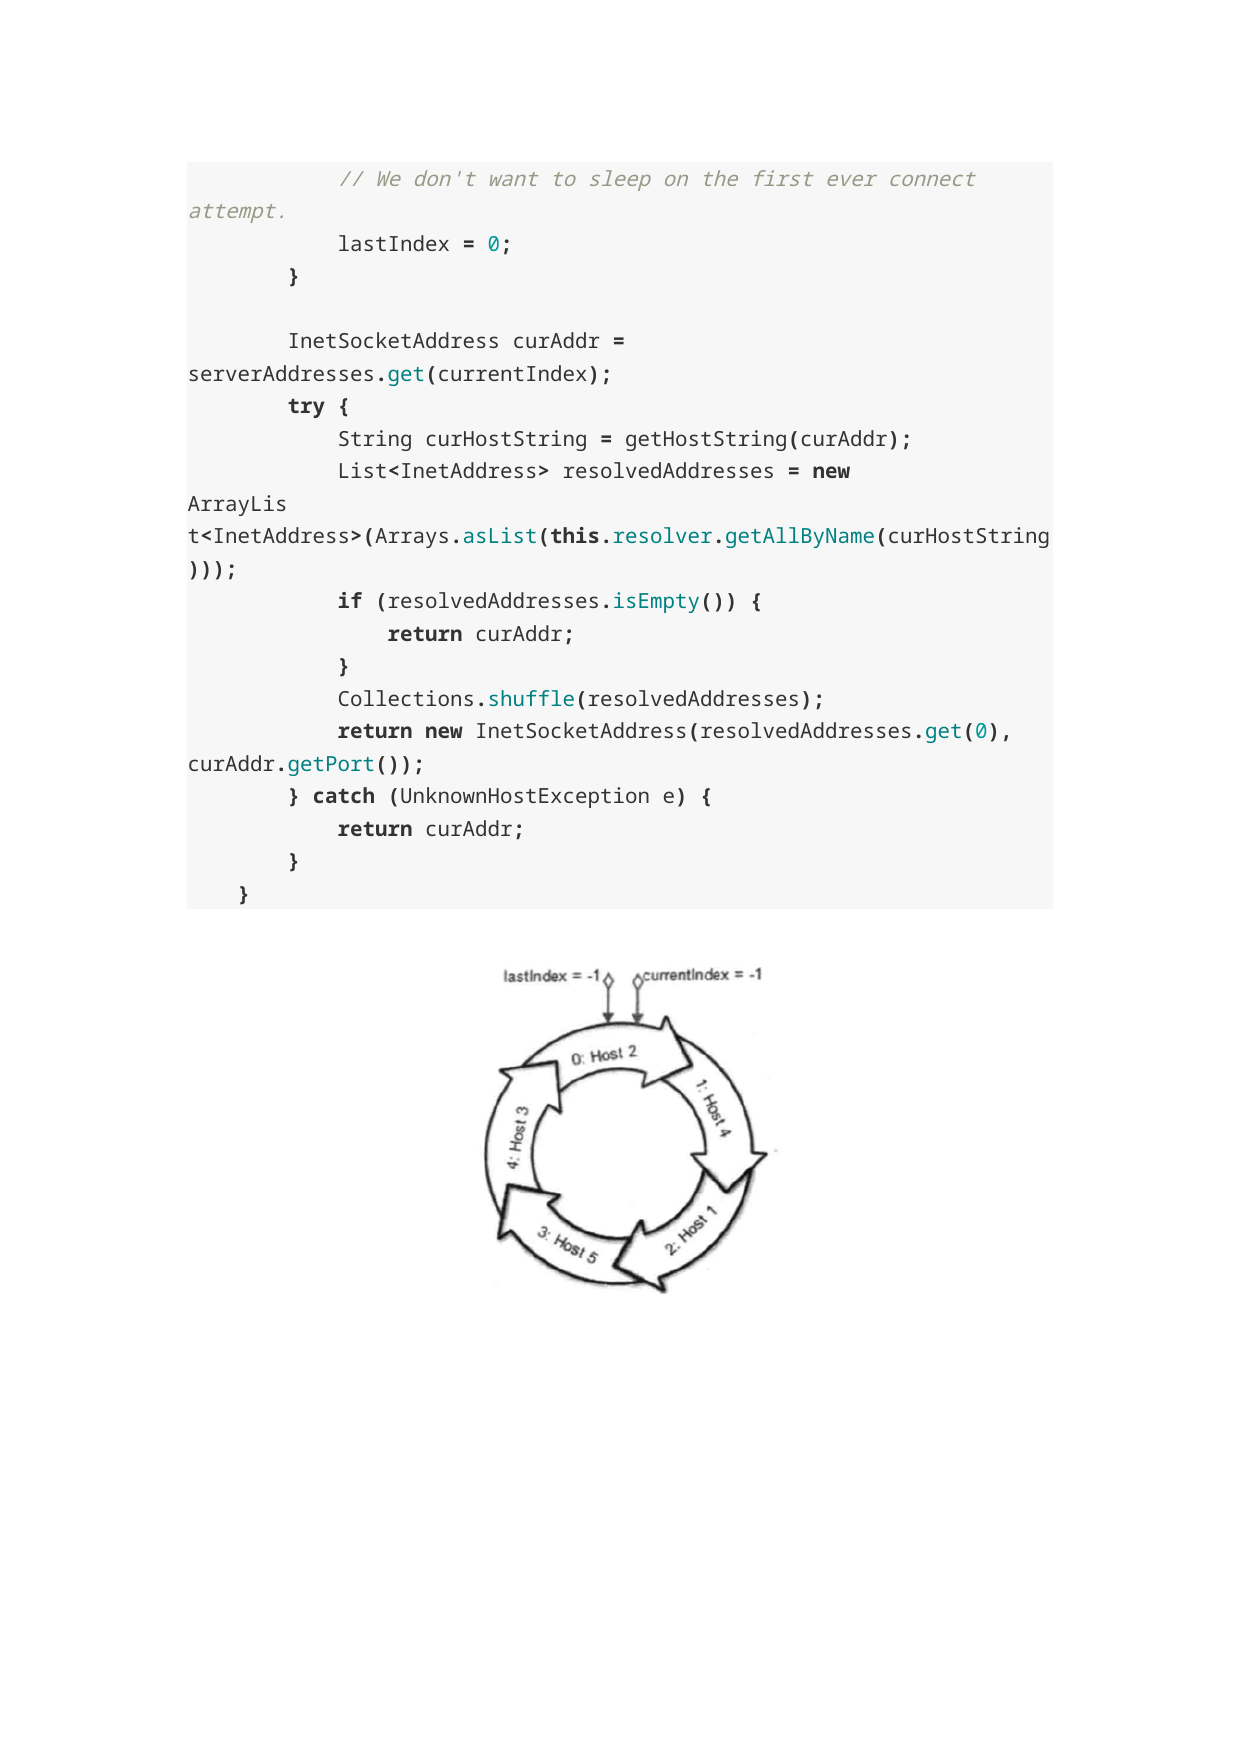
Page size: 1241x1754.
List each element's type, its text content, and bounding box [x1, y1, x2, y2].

text return curAddr; [187, 617, 1053, 649]
text } [187, 259, 1053, 292]
text return new InetSocketAddress(resolvedAddresses.get(0), curAddr.getPort()); [187, 714, 1053, 779]
text try { [187, 389, 1053, 422]
text } catch (UnknownHostException e) { [187, 779, 1053, 812]
text return curAddr; [187, 812, 1053, 844]
text } [187, 649, 1053, 682]
text } [187, 844, 1053, 877]
text InetSocketAddress curAddr = serverAddresses.get(currentIndex); [187, 324, 1053, 389]
text } [187, 877, 1053, 909]
text String curHostString = getHostString(curAddr); [187, 422, 1053, 454]
picture [460, 967, 780, 1295]
text if (resolvedAddresses.isEmpty()) { [187, 584, 1053, 617]
text // We don't want to sleep on the first ever connect attempt. [187, 162, 1053, 227]
text Collections.shuffle(resolvedAddresses); [187, 682, 1053, 714]
text List<InetAddress> resolvedAddresses = new ArrayList<InetAddress>(Arrays.asList(this.resolver.getAllByName(curHostString))); [187, 454, 1053, 584]
text lastIndex = 0; [187, 227, 1053, 259]
